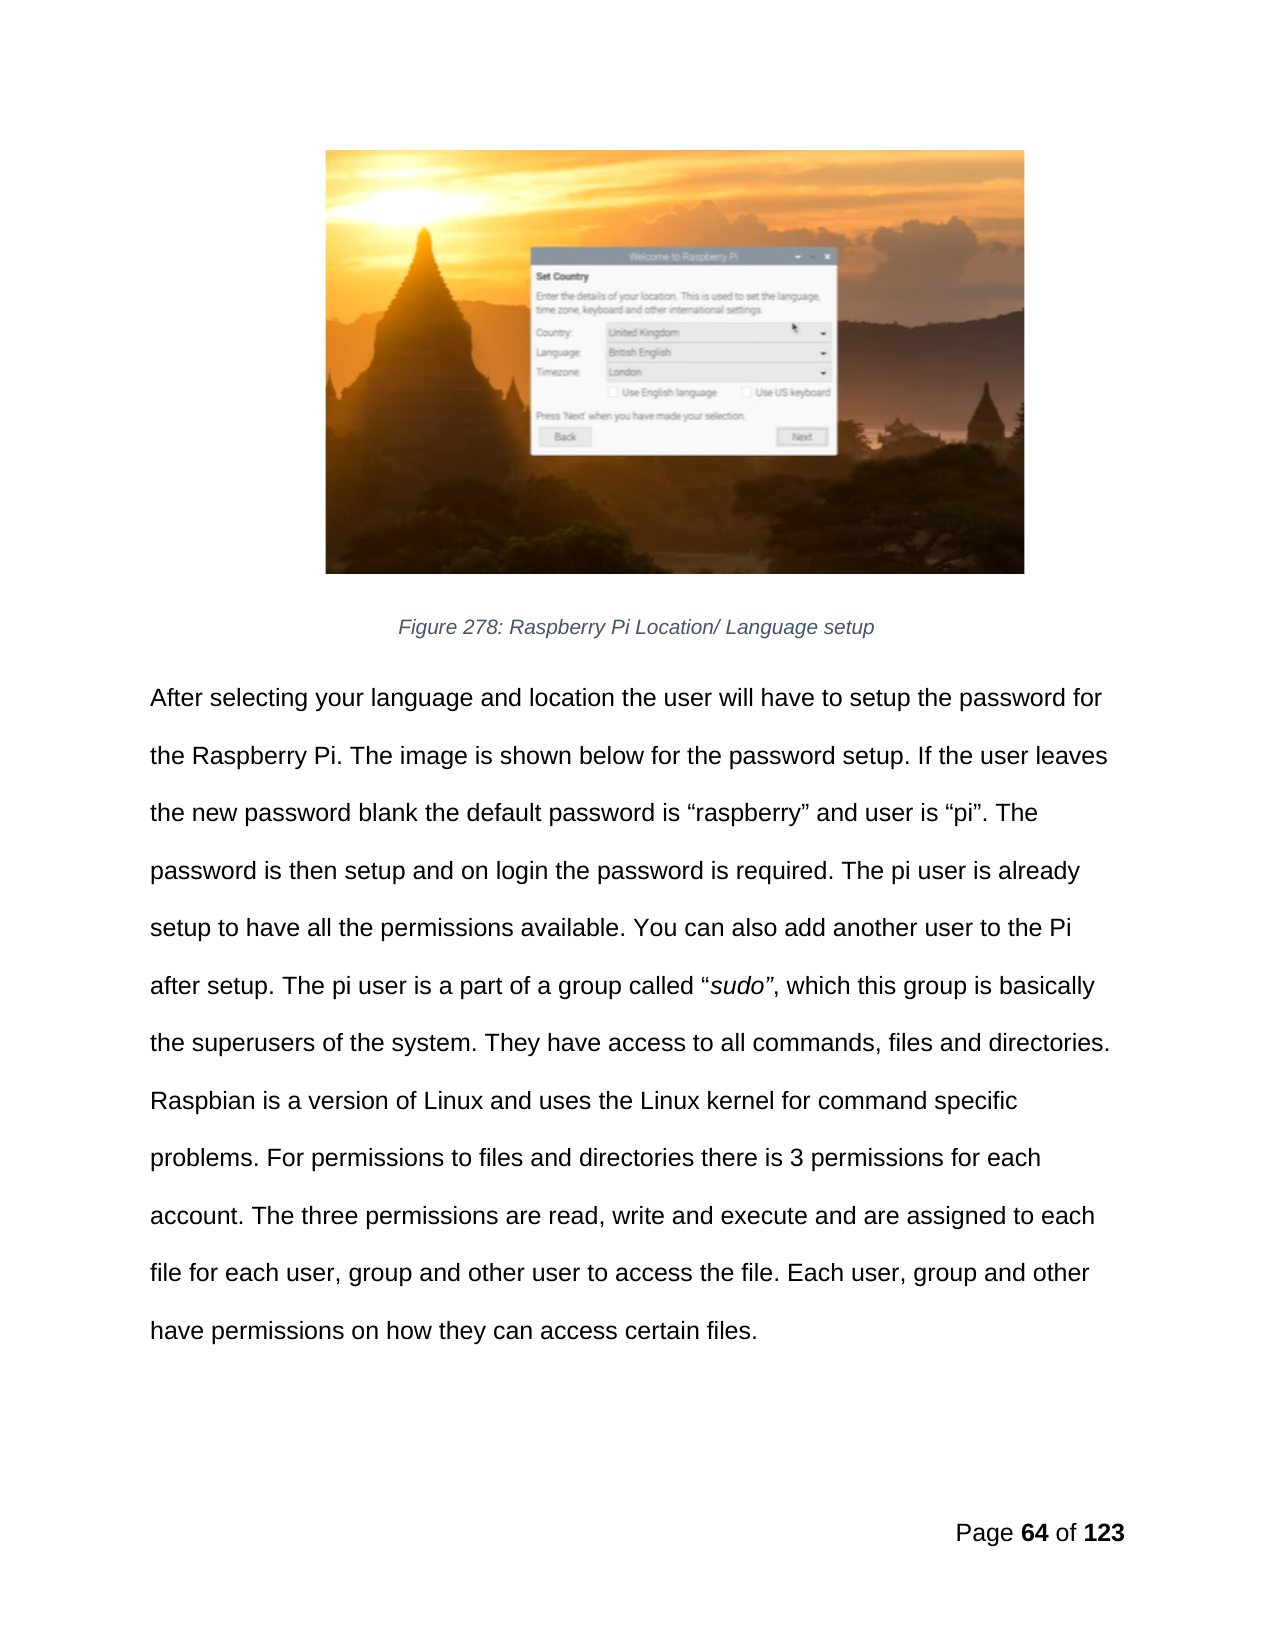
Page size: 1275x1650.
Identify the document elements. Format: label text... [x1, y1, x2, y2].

text After selecting your language and location the user will have to setup the password for the Raspberry Pi. The image is shown below for the password setup. If the user leaves the new password blank the default password is “raspberry” and user is “pi”. The password is then setup and on login the password is required. The pi user is already setup to have all the permissions available. You can also add another user to the Pi after setup. The pi user is a part of a group called “sudo”, which this group is basically the superusers of the system. They have access to all commands, files and directories. Raspbian is a version of Linux and uses the Linux kernel for command specific problems. For permissions to files and directories there is 3 permissions for each account. The three permissions are read, write and execute and are assigned to each file for each user, group and other user to access the file. Each user, group and other have permissions on how they can access certain files. [150, 683, 1125, 1345]
picture [325, 150, 1025, 574]
